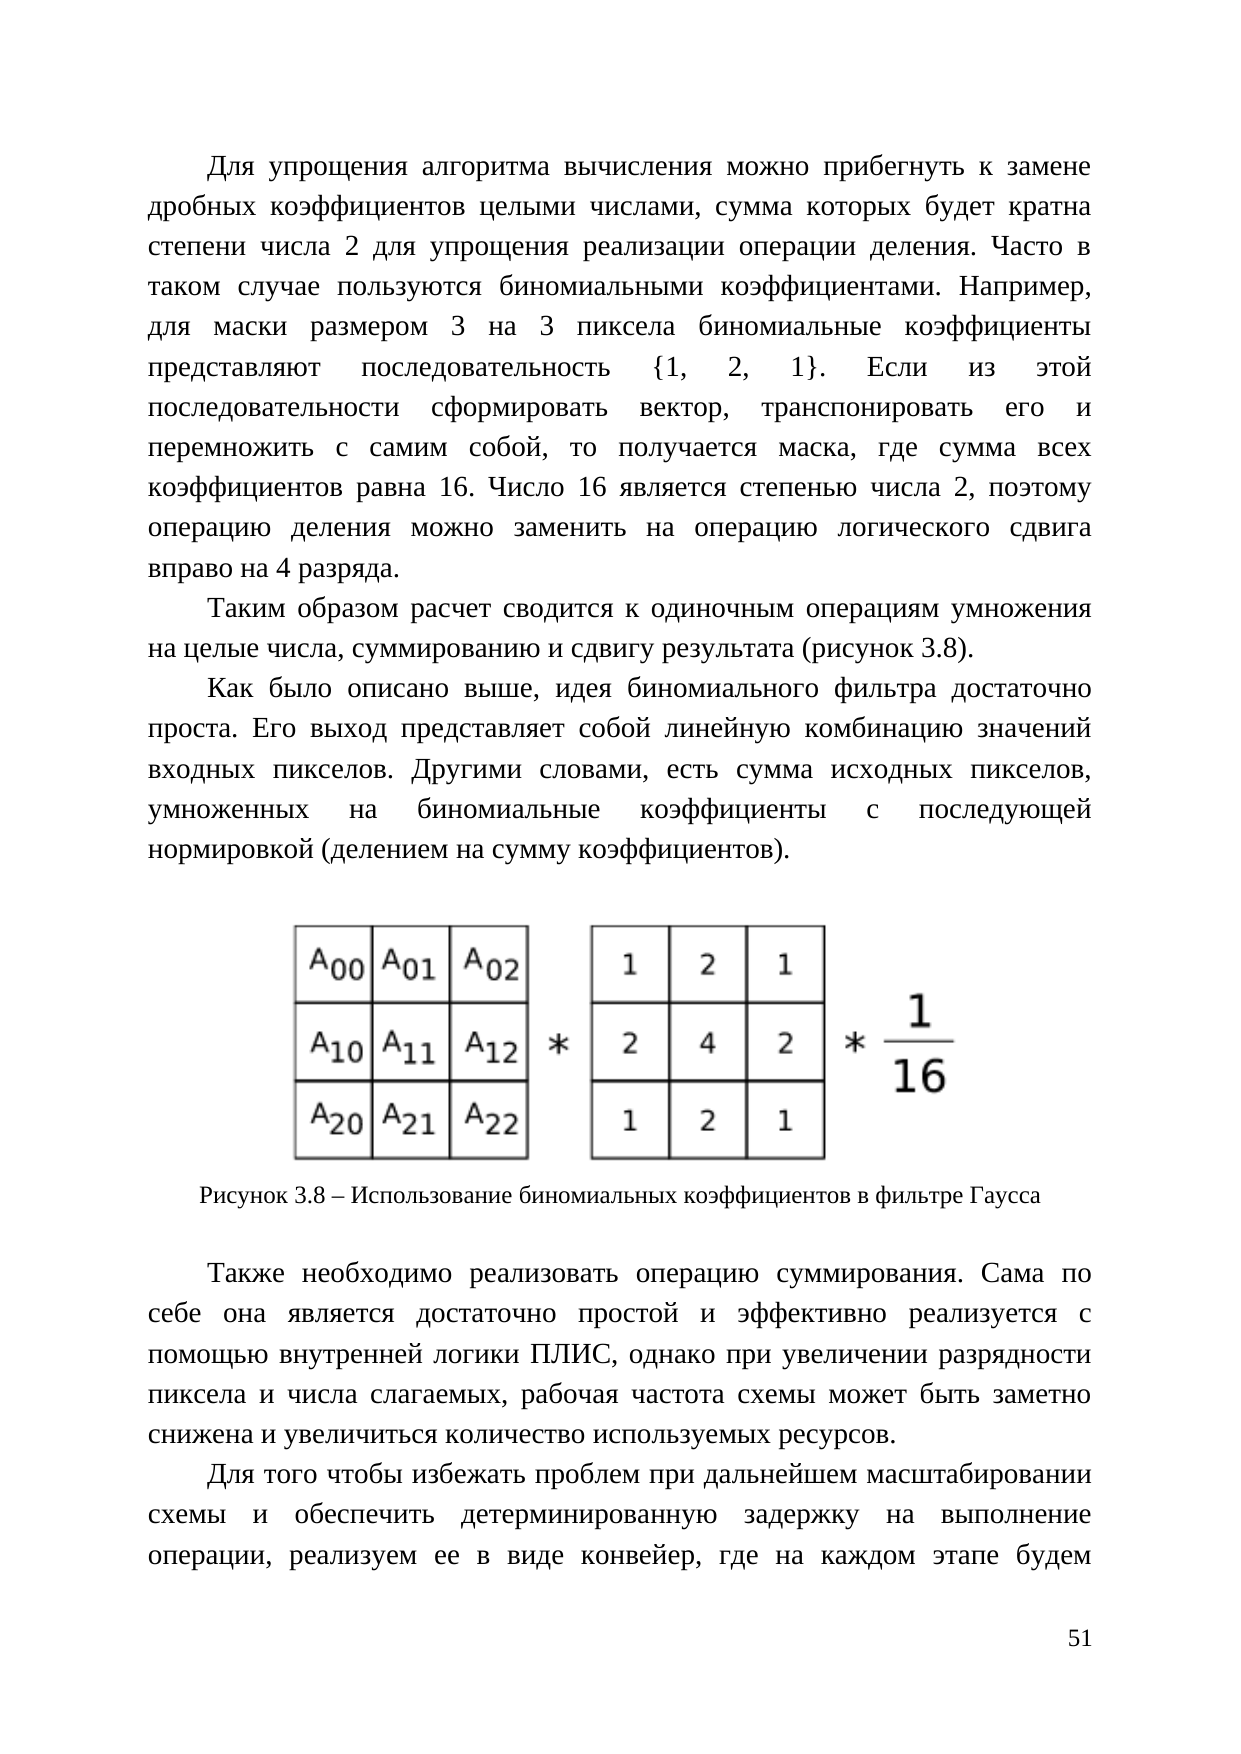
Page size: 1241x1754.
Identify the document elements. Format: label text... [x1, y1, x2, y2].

text Для упрощения алгоритма вычисления можно прибегнуть к замене дробных коэффициентов целыми числами, сумма которых будет кратна степени числа 2 для упрощения реализации операции деления. Часто в таком случае пользуются биномиальными коэффициентами. Например, для маски размером 3 на 3 пиксела биномиальные коэффициенты представляют последовательность {1, 2, 1}. Если из этой последовательности сформировать вектор, транспонировать его и перемножить с самим собой, то получается маска, где сумма всех коэффициентов равна 16. Число 16 является степенью числа 2, поэтому операцию деления можно заменить на операцию логического сдвига вправо на 4 разряда. [148, 148, 1092, 583]
text Как было описано выше, идея биномиального фильтра достаточно проста. Его выход представляет собой линейную комбинацию значений входных пикселов. Другими словами, есть сумма исходных пикселов, умноженных на биномиальные коэффициенты с последующей нормировкой (делением на сумму коэффициентов). [148, 670, 1092, 865]
text Таким образом расчет сводится к одиночным операциям умножения на целые числа, суммированию и сдвигу результата (рисунок 3.8). [148, 590, 1092, 664]
text Также необходимо реализовать операцию суммирования. Сама по себе она является достаточно простой и эффективно реализуется с помощью внутренней логики ПЛИС, однако при увеличении разрядности пиксела и числа слагаемых, рабочая частота схемы может быть заметно снижена и увеличиться количество используемых ресурсов. [148, 1255, 1092, 1450]
text Рисунок 3.8 – Использование биномиальных коэффициентов в фильтре Гаусса [148, 1181, 1092, 1209]
picture [277, 911, 963, 1175]
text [148, 1456, 1092, 1570]
